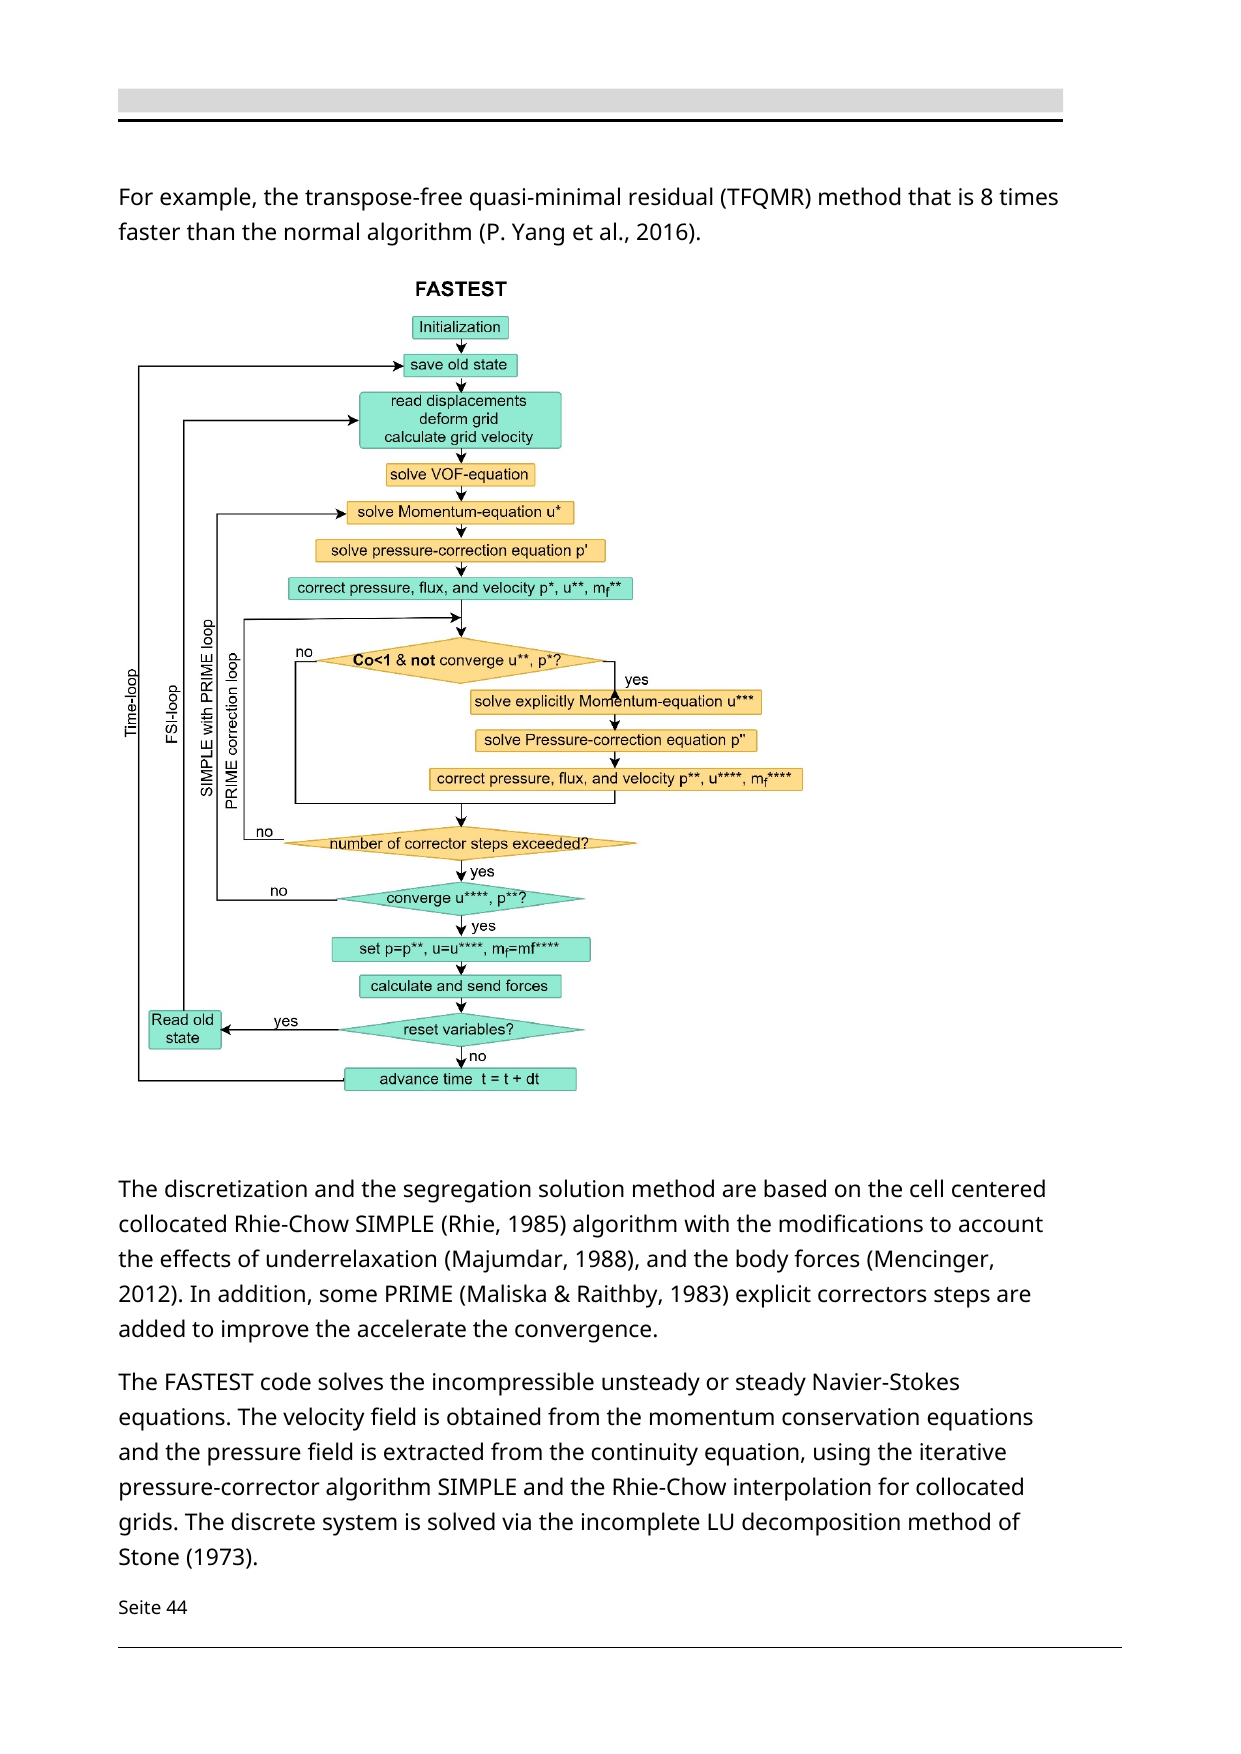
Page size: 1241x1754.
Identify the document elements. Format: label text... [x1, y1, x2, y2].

text The discretization and the segregation solution method are based on the cell centered collocated Rhie-Chow SIMPLE (Rhie, 1985) algorithm with the modifications to account the effects of underrelaxation (Majumdar, 1988), and the body forces (Mencinger, 2012). In addition, some PRIME (Maliska & Raithby, 1983) explicit correctors steps are added to improve the accelerate the convergence. [118, 1172, 1063, 1344]
picture [118, 269, 815, 1097]
text The FASTEST code solves the incompressible unsteady or steady Navier-Stokes equations. The velocity field is obtained from the momentum conservation equations and the pressure field is extracted from the continuity equation, using the iterative pressure-corrector algorithm SIMPLE and the Rhie-Chow interpolation for collocated grids. The discrete system is solved via the incomplete LU decomposition method of Stone (1973). [118, 1366, 1063, 1572]
